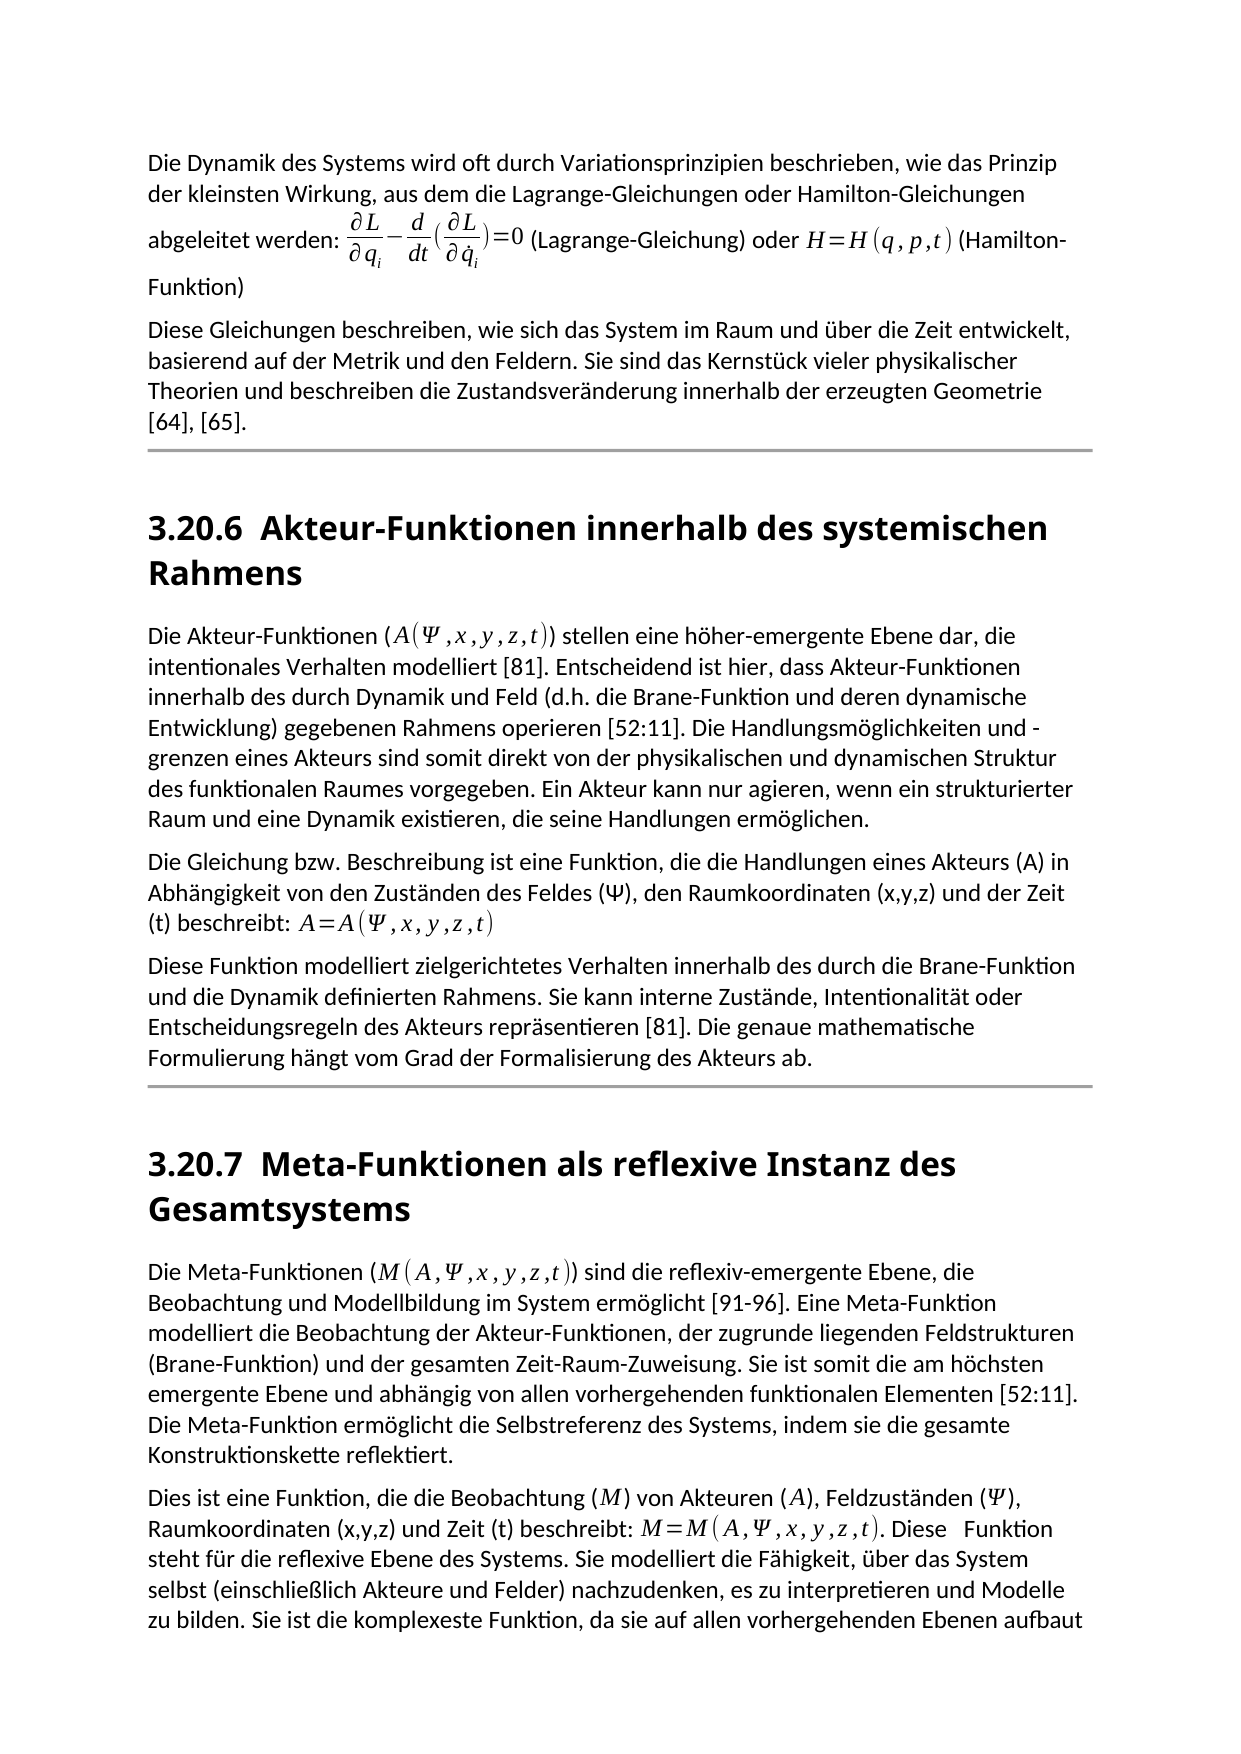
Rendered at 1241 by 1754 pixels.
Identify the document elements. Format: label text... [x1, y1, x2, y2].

text Diese Gleichungen beschreiben, wie sich das System im Raum und über die Zeit entwickelt, basierend auf der Metrik und den Feldern. Sie sind das Kernstück vieler physikalischer Theorien und beschreiben die Zustandsveränderung innerhalb der erzeugten Geometrie [64], [65]. [148, 314, 1093, 436]
text Die Dynamik des Systems wird oft durch Variationsprinzipien beschrieben, wie das Prinzip der kleinsten Wirkung, aus dem die Lagrange-Gleichungen oder Hamilton-Gleichungen abgeleitet werden: (Lagrange-Gleichung) oder (Hamilton-Funktion) [148, 148, 1093, 302]
text Die Gleichung bzw. Beschreibung ist eine Funktion, die die Handlungen eines Akteurs (A) in Abhängigkeit von den Zuständen des Feldes (Ψ), den Raumkoordinaten (x,y,z) und der Zeit (t) beschreibt: [148, 846, 1093, 938]
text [148, 1483, 1093, 1635]
text Die Meta-Funktionen () sind die reflexiv-emergente Ebene, die Beobachtung und Modellbildung im System ermöglicht [91-96]. Eine Meta-Funktion modelliert die Beobachtung der Akteur-Funktionen, der zugrunde liegenden Feldstrukturen (Brane-Funktion) und der gesamten Zeit-Raum-Zuweisung. Sie ist somit die am höchsten emergente Ebene und abhängig von allen vorhergehenden funktionalen Elementen [52:11]. Die Meta-Funktion ermöglicht die Selbstreferenz des Systems, indem sie die gesamte Konstruktionskette reflektiert. [148, 1256, 1093, 1470]
subtitle 3.20.6 Akteur-Funktionen innerhalb des systemischen Rahmens [148, 504, 1093, 595]
text Die Akteur-Funktionen () stellen eine höher-emergente Ebene dar, die intentionales Verhalten modelliert [81]. Entscheidend ist hier, dass Akteur-Funktionen innerhalb des durch Dynamik und Feld (d.h. die Brane-Funktion und deren dynamische Entwicklung) gegebenen Rahmens operieren [52:11]. Die Handlungsmöglichkeiten und -grenzen eines Akteurs sind somit direkt von der physikalischen und dynamischen Struktur des funktionalen Raumes vorgegeben. Ein Akteur kann nur agieren, wenn ein strukturierter Raum und eine Dynamik existieren, die seine Handlungen ermöglichen. [148, 620, 1093, 834]
text Diese Funktion modelliert zielgerichtetes Verhalten innerhalb des durch die Brane-Funktion und die Dynamik definierten Rahmens. Sie kann interne Zustände, Intentionalität oder Entscheidungsregeln des Akteurs repräsentieren [81]. Die genaue mathematische Formulierung hängt vom Grad der Formalisierung des Akteurs ab. [148, 951, 1093, 1073]
subtitle 3.20.7 Meta-Funktionen als reflexive Instanz des Gesamtsystems [148, 1141, 1093, 1231]
